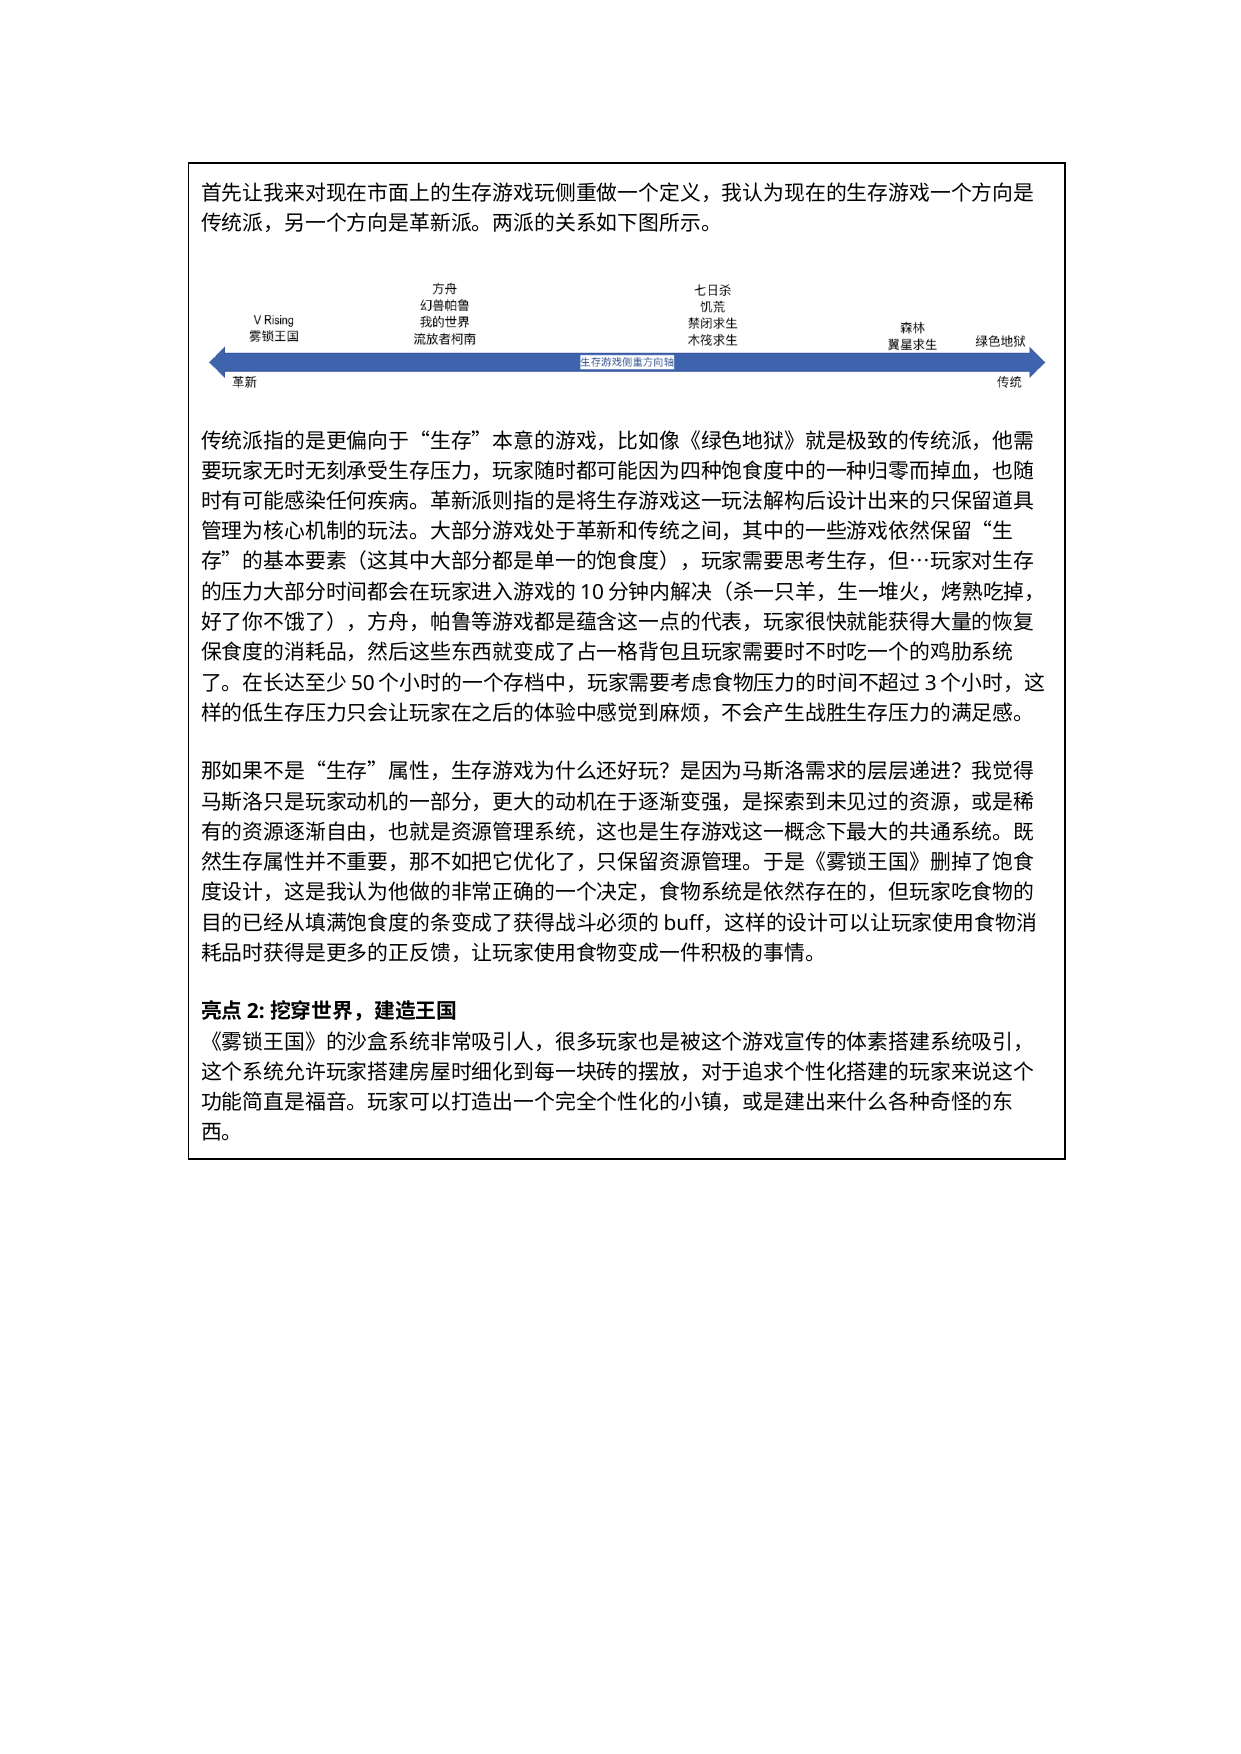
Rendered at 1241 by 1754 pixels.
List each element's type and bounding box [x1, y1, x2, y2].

picture [200, 236, 1053, 424]
table_header [189, 164, 1064, 1158]
